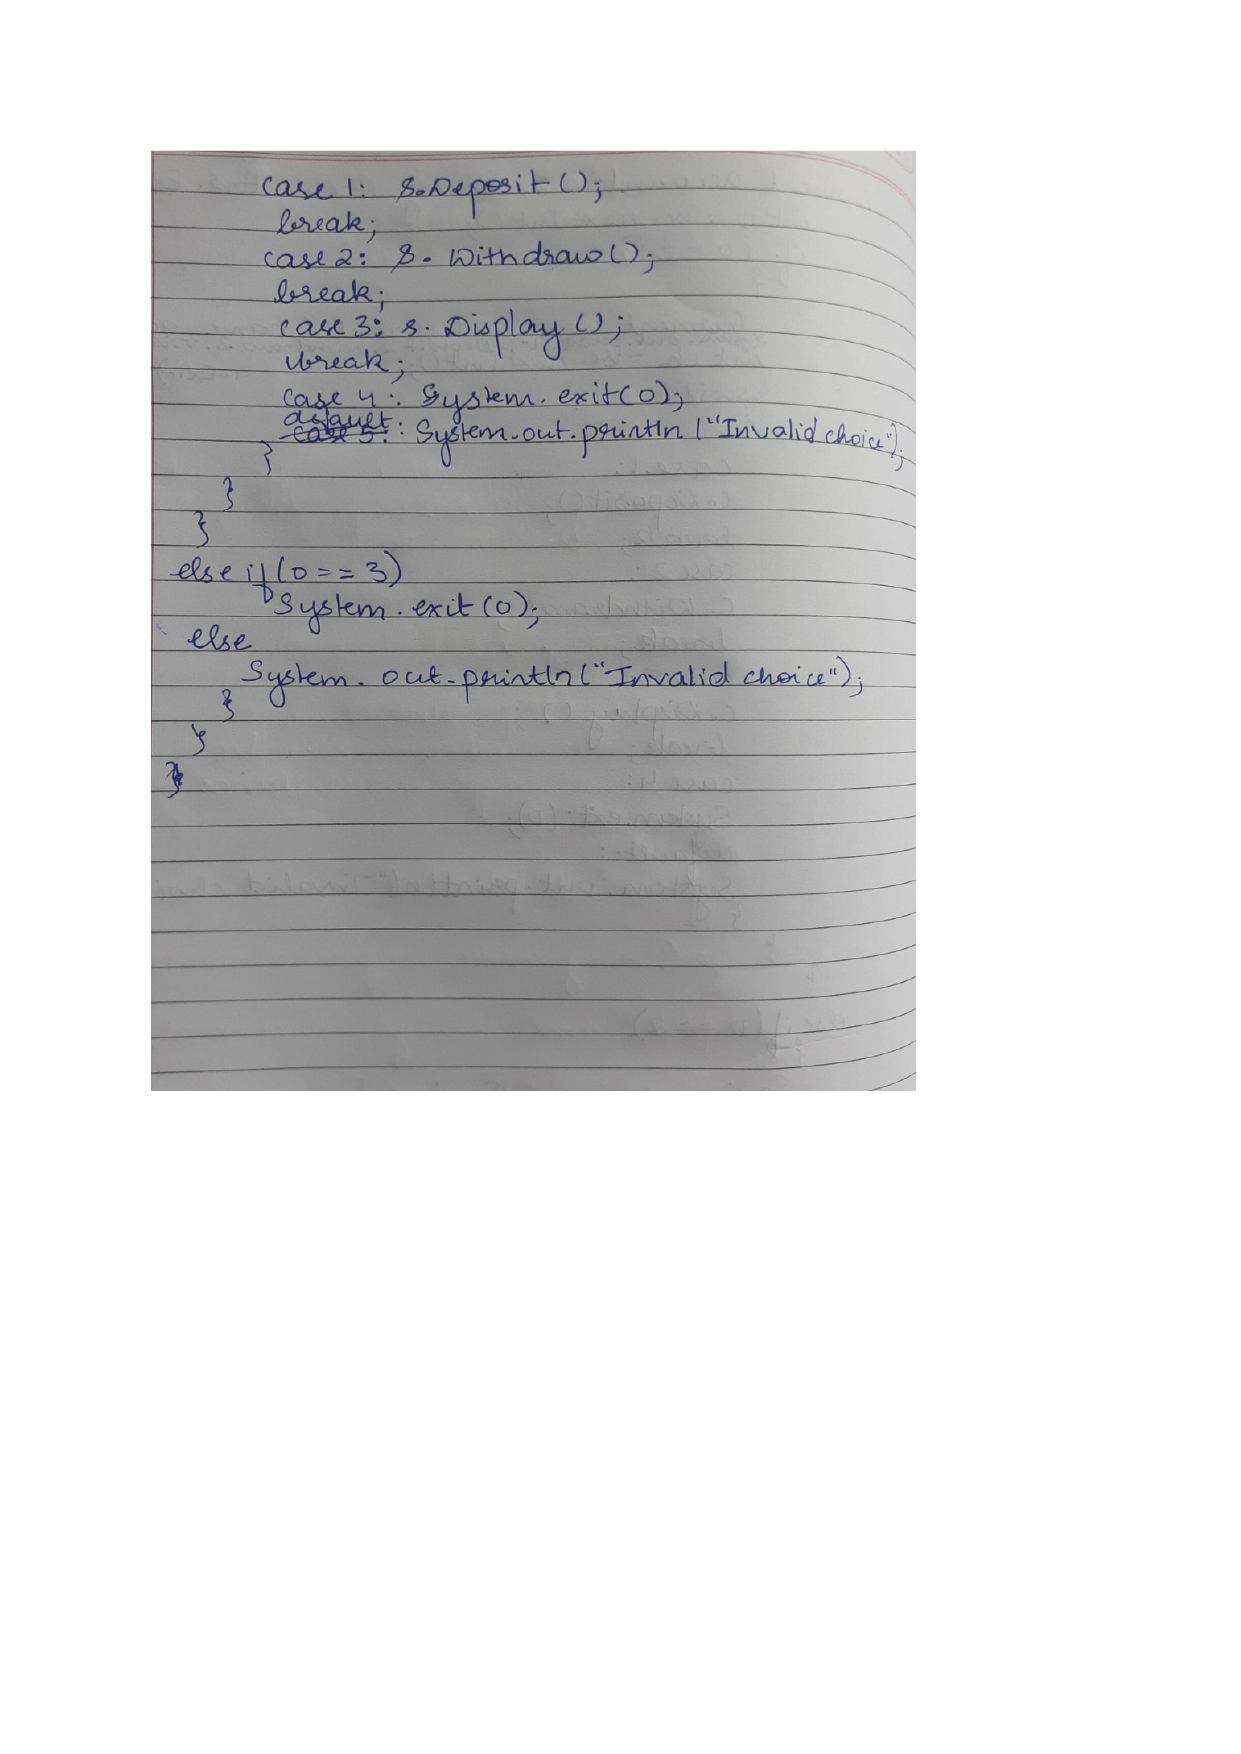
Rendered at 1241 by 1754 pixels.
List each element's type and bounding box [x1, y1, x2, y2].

picture [151, 151, 916, 1091]
